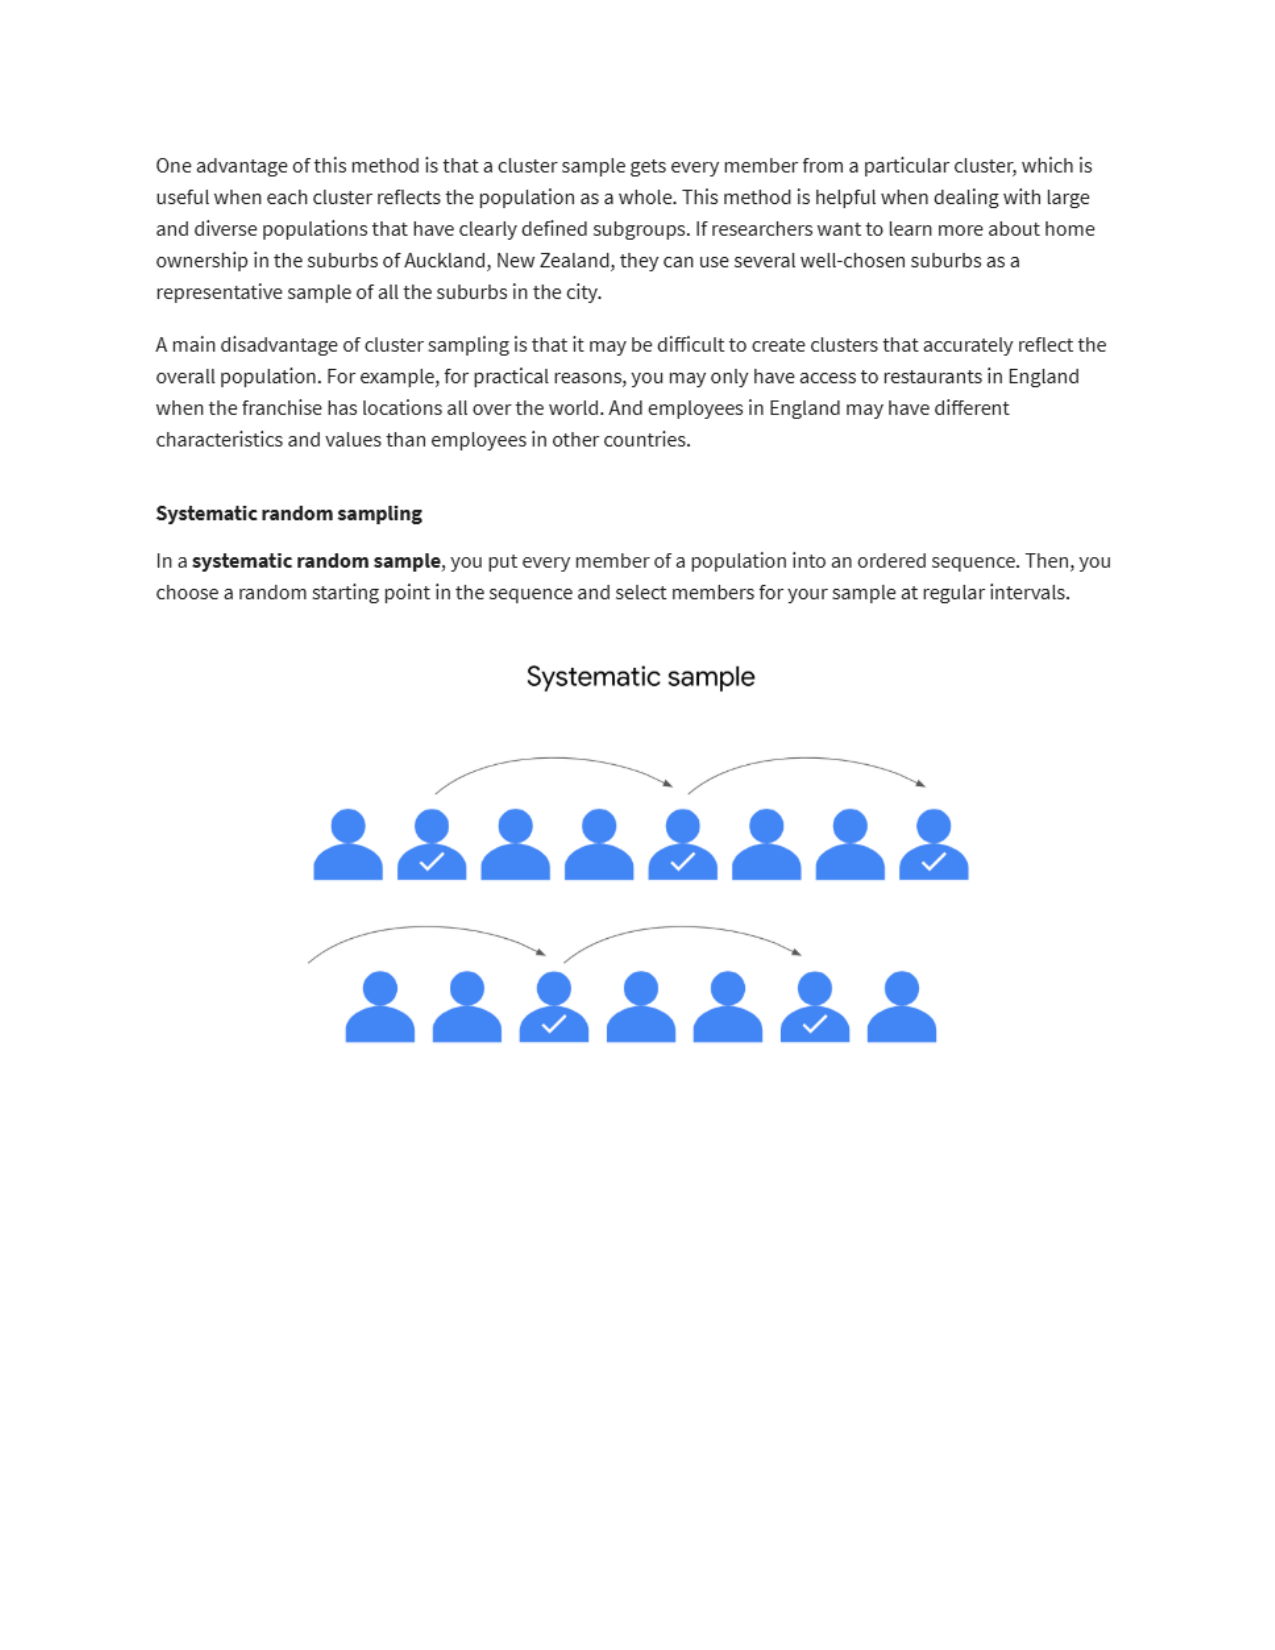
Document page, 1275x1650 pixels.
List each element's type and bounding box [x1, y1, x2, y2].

picture [150, 150, 1125, 1075]
